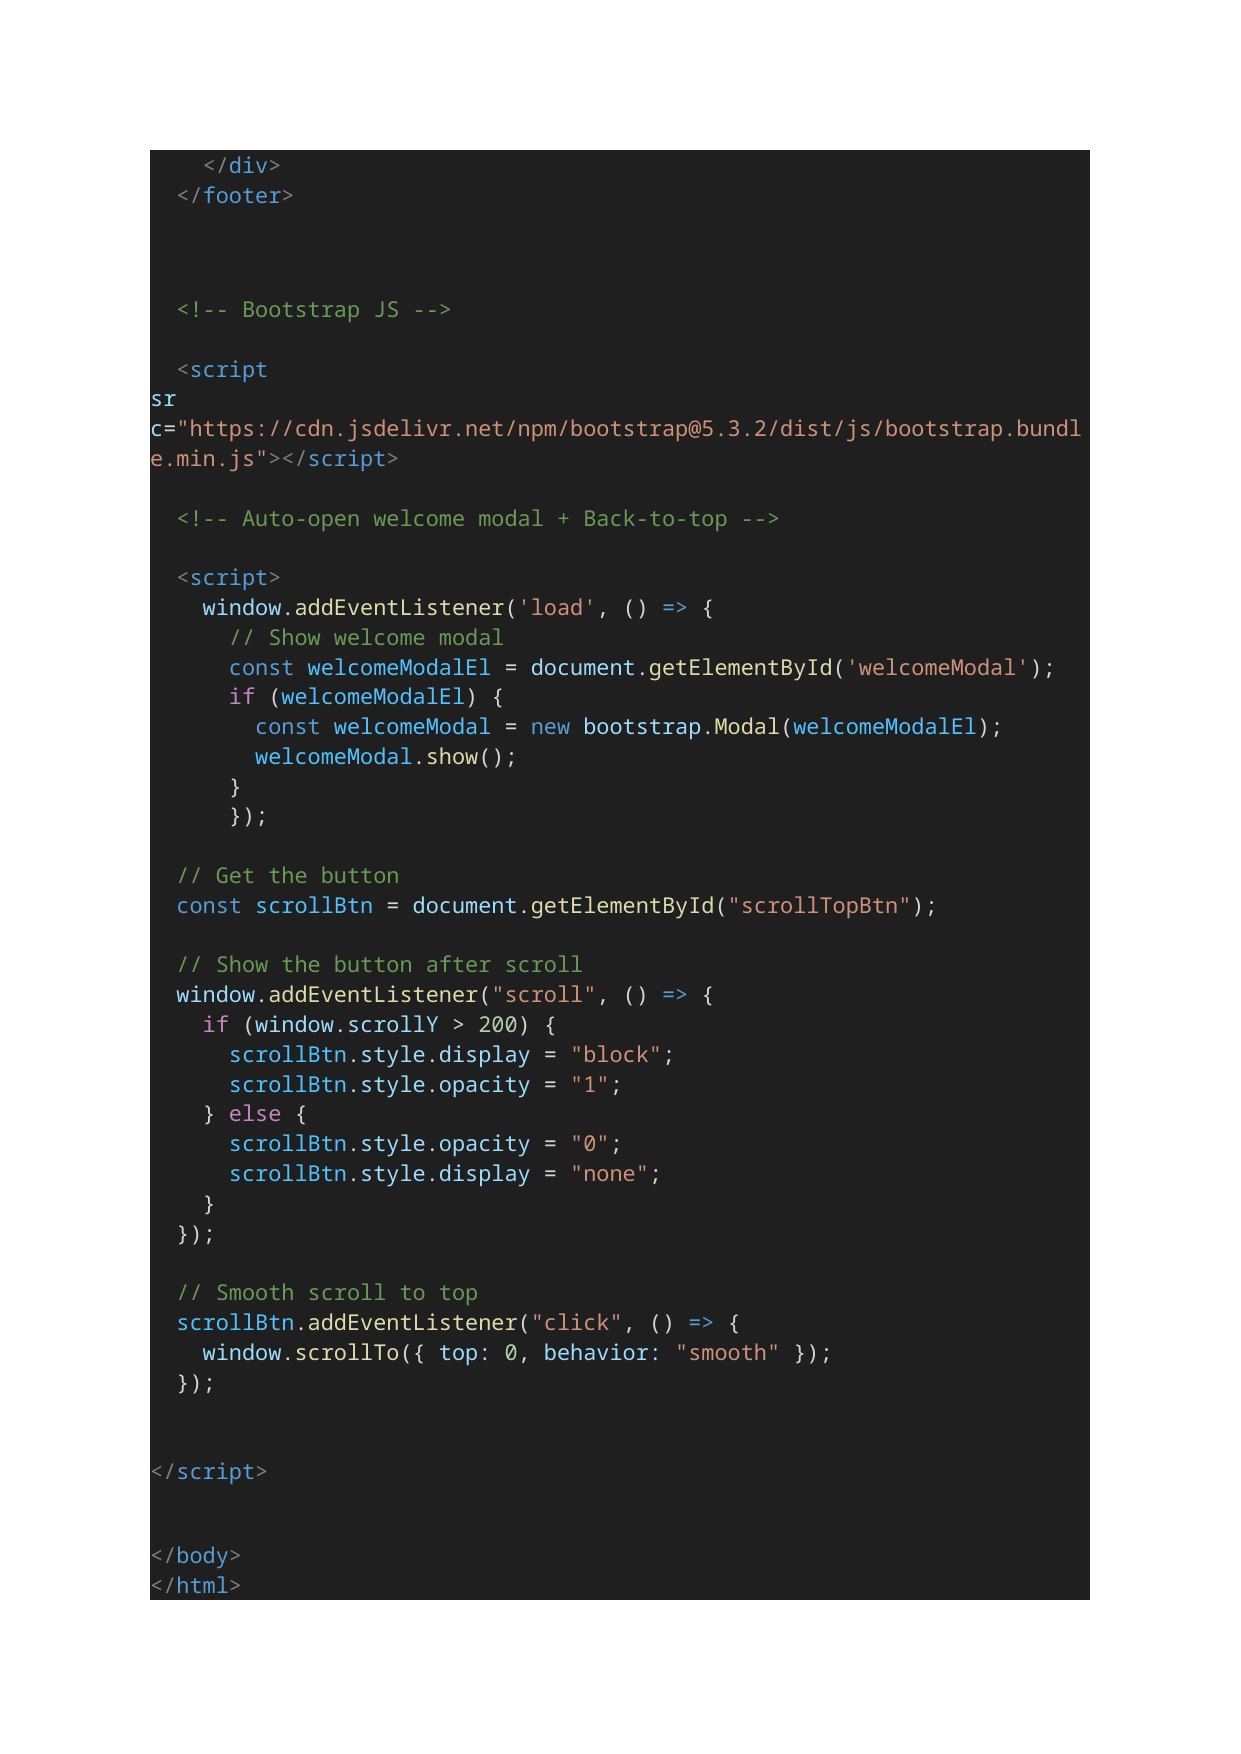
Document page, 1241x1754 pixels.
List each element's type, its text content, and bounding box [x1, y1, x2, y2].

text scrollBtn.addEventListener("click", () => { [150, 1307, 1090, 1337]
text // Get the button [150, 860, 1090, 890]
text </body> [150, 1541, 1090, 1570]
text window.addEventListener('load', () => { [150, 592, 1090, 622]
text window.scrollTo({ top: 0, behavior: "smooth" }); [150, 1337, 1090, 1367]
text } [150, 771, 1090, 801]
text </html> [150, 1570, 1090, 1600]
text } [150, 1188, 1090, 1218]
text <script src="https://cdn.jsdelivr.net/npm/bootstrap@5.3.2/dist/js/bootstrap.bundle.min.js"></script> [150, 354, 1090, 473]
text <!-- Auto-open welcome modal + Back-to-top --> [150, 503, 1090, 532]
text <script> [150, 562, 1090, 592]
text scrollBtn.style.opacity = "1"; [150, 1069, 1090, 1098]
text welcomeModal.show(); [150, 741, 1090, 771]
text <!-- Bootstrap JS --> [150, 294, 1090, 324]
text const scrollBtn = document.getElementById("scrollTopBtn"); [150, 890, 1090, 920]
text scrollBtn.style.display = "none"; [150, 1158, 1090, 1188]
text if (window.scrollY > 200) { [150, 1009, 1090, 1039]
text // Smooth scroll to top [150, 1277, 1090, 1307]
text </script> [150, 1456, 1090, 1486]
text const welcomeModal = new bootstrap.Modal(welcomeModalEl); [150, 711, 1090, 741]
text if (welcomeModalEl) { [150, 681, 1090, 711]
text </footer> [150, 180, 1090, 209]
text // Show the button after scroll [150, 949, 1090, 979]
text scrollBtn.style.display = "block"; [150, 1039, 1090, 1069]
text }); [150, 1218, 1090, 1247]
text }); [150, 801, 1090, 830]
text const welcomeModalEl = document.getElementById('welcomeModal'); [150, 652, 1090, 681]
text // Show welcome modal [150, 622, 1090, 652]
text </div> [150, 150, 1090, 180]
text scrollBtn.style.opacity = "0"; [150, 1128, 1090, 1158]
text }); [150, 1367, 1090, 1396]
text } else { [150, 1098, 1090, 1128]
text window.addEventListener("scroll", () => { [150, 979, 1090, 1009]
